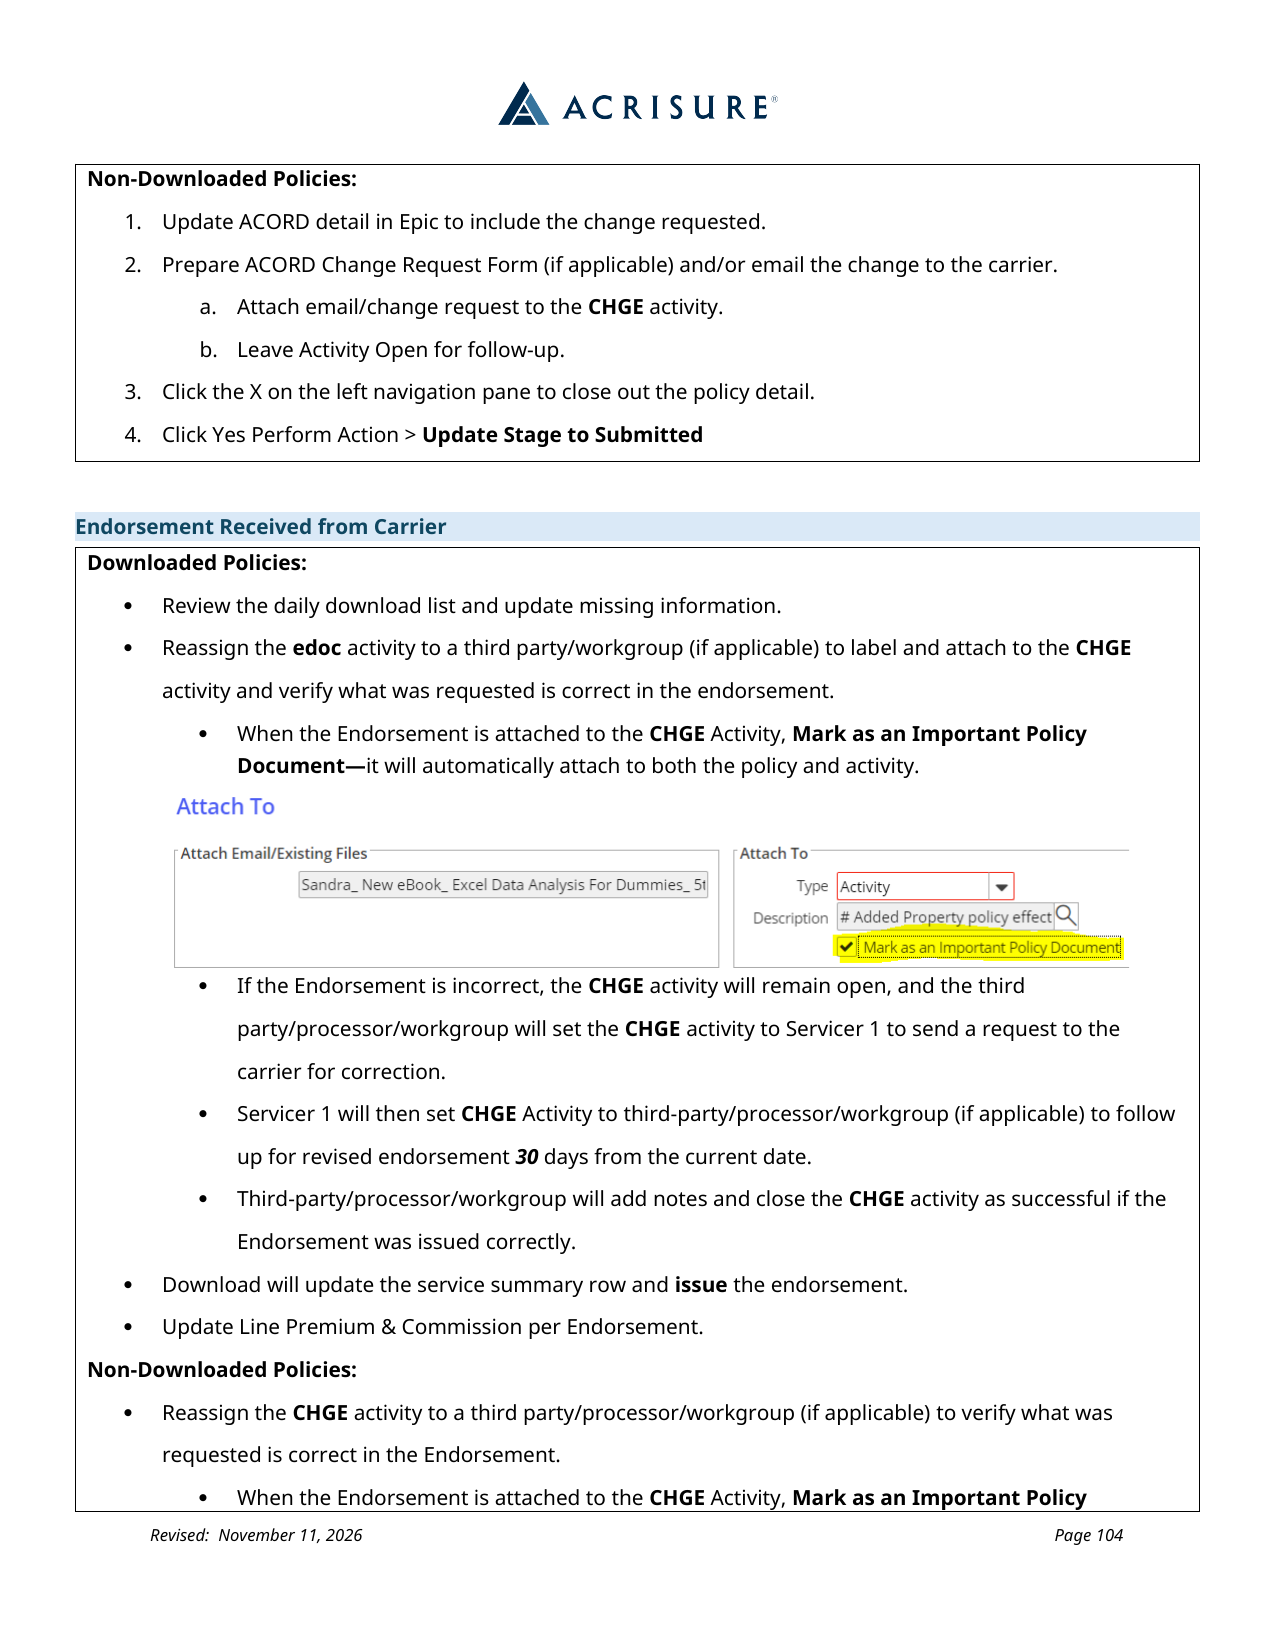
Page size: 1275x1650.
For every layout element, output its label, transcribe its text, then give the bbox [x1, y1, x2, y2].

picture [161, 783, 1130, 968]
picture [496, 75, 779, 135]
subtitle Endorsement Received from Carrier [75, 512, 1200, 541]
